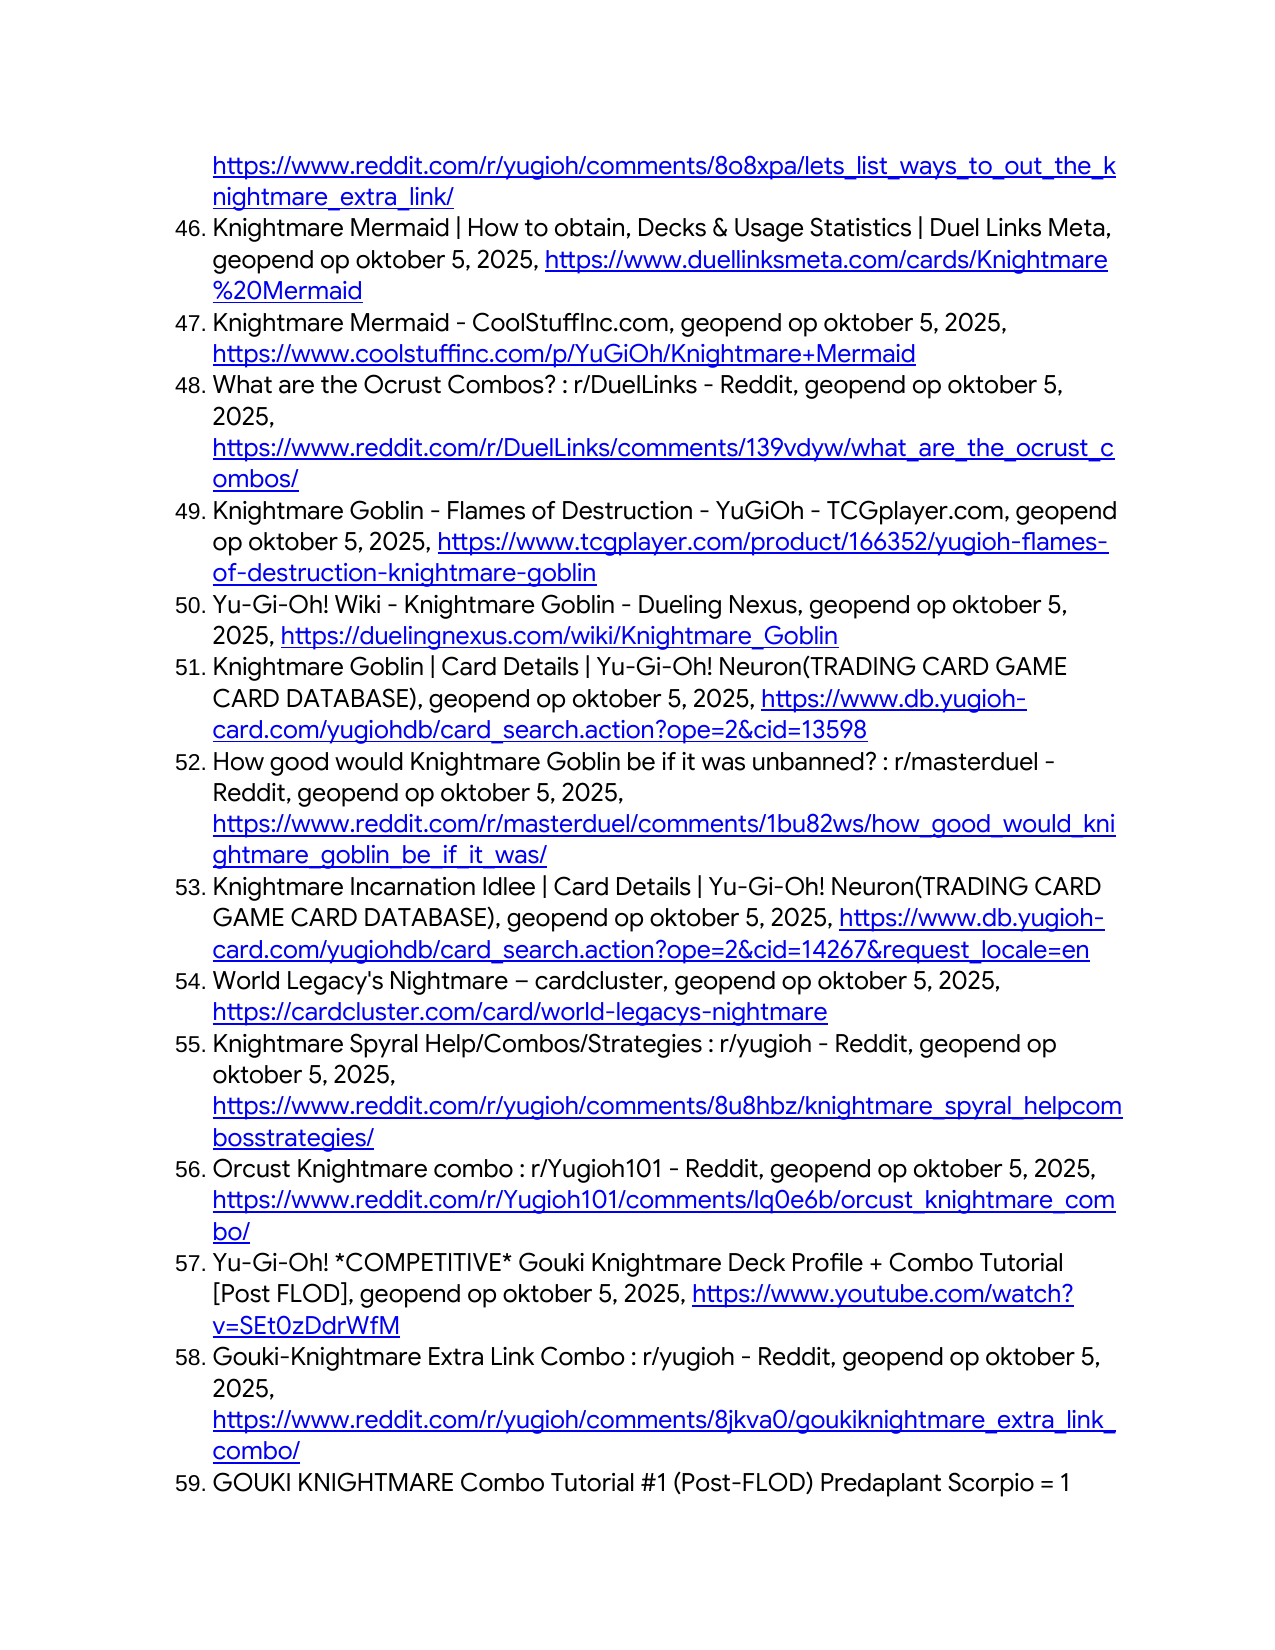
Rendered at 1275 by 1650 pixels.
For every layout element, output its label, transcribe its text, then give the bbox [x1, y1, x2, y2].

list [175, 150, 1125, 213]
list Knightmare Mermaid | How to obtain, Decks & Usage Statistics | Duel Links Meta, geopend op oktober 5, 2025, https://www.duellinksmeta.com/cards/Knightmare%20Mermaid [175, 213, 1125, 307]
list What are the Ocrust Combos? : r/DuelLinks - Reddit, geopend op oktober 5, 2025, https://www.reddit.com/r/DuelLinks/comments/139vdyw/what_are_the_ocrust_combos/ [175, 369, 1125, 495]
list Knightmare Goblin - Flames of Destruction - YuGiOh - TCGplayer.com, geopend op oktober 5, 2025, https://www.tcgplayer.com/product/166352/yugioh-flames-of-destruction-knightmare-goblin [175, 495, 1125, 589]
list Knightmare Spyral Help/Combos/Strategies : r/yugioh - Reddit, geopend op oktober 5, 2025, https://www.reddit.com/r/yugioh/comments/8u8hbz/knightmare_spyral_helpcombosstrategies/ [175, 1028, 1125, 1153]
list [175, 1467, 1125, 1498]
list Knightmare Mermaid - CoolStuffInc.com, geopend op oktober 5, 2025, https://www.coolstuffinc.com/p/YuGiOh/Knightmare+Mermaid [175, 307, 1125, 369]
list Knightmare Incarnation Idlee | Card Details | Yu-Gi-Oh! Neuron(TRADING CARD GAME CARD DATABASE), geopend op oktober 5, 2025, https://www.db.yugioh-card.com/yugiohdb/card_search.action?ope=2&cid=14267&request_locale=en [175, 871, 1125, 965]
list World Legacy's Nightmare – cardcluster, geopend op oktober 5, 2025, https://cardcluster.com/card/world-legacys-nightmare [175, 965, 1125, 1028]
list How good would Knightmare Goblin be if it was unbanned? : r/masterduel - Reddit, geopend op oktober 5, 2025, https://www.reddit.com/r/masterduel/comments/1bu82ws/how_good_would_knightmare_goblin_be_if_it_was/ [175, 746, 1125, 871]
list Knightmare Goblin | Card Details | Yu-Gi-Oh! Neuron(TRADING CARD GAME CARD DATABASE), geopend op oktober 5, 2025, https://www.db.yugioh-card.com/yugiohdb/card_search.action?ope=2&cid=13598 [175, 652, 1125, 746]
list Orcust Knightmare combo : r/Yugioh101 - Reddit, geopend op oktober 5, 2025, https://www.reddit.com/r/Yugioh101/comments/lq0e6b/orcust_knightmare_combo/ [175, 1153, 1125, 1247]
list Yu-Gi-Oh! Wiki - Knightmare Goblin - Dueling Nexus, geopend op oktober 5, 2025, https://duelingnexus.com/wiki/Knightmare_Goblin [175, 589, 1125, 652]
list Gouki-Knightmare Extra Link Combo : r/yugioh - Reddit, geopend op oktober 5, 2025, https://www.reddit.com/r/yugioh/comments/8jkva0/goukiknightmare_extra_link_combo/ [175, 1341, 1125, 1467]
list Yu-Gi-Oh! *COMPETITIVE* Gouki Knightmare Deck Profile + Combo Tutorial [Post FLOD], geopend op oktober 5, 2025, https://www.youtube.com/watch?v=SEt0zDdrWfM [175, 1247, 1125, 1341]
